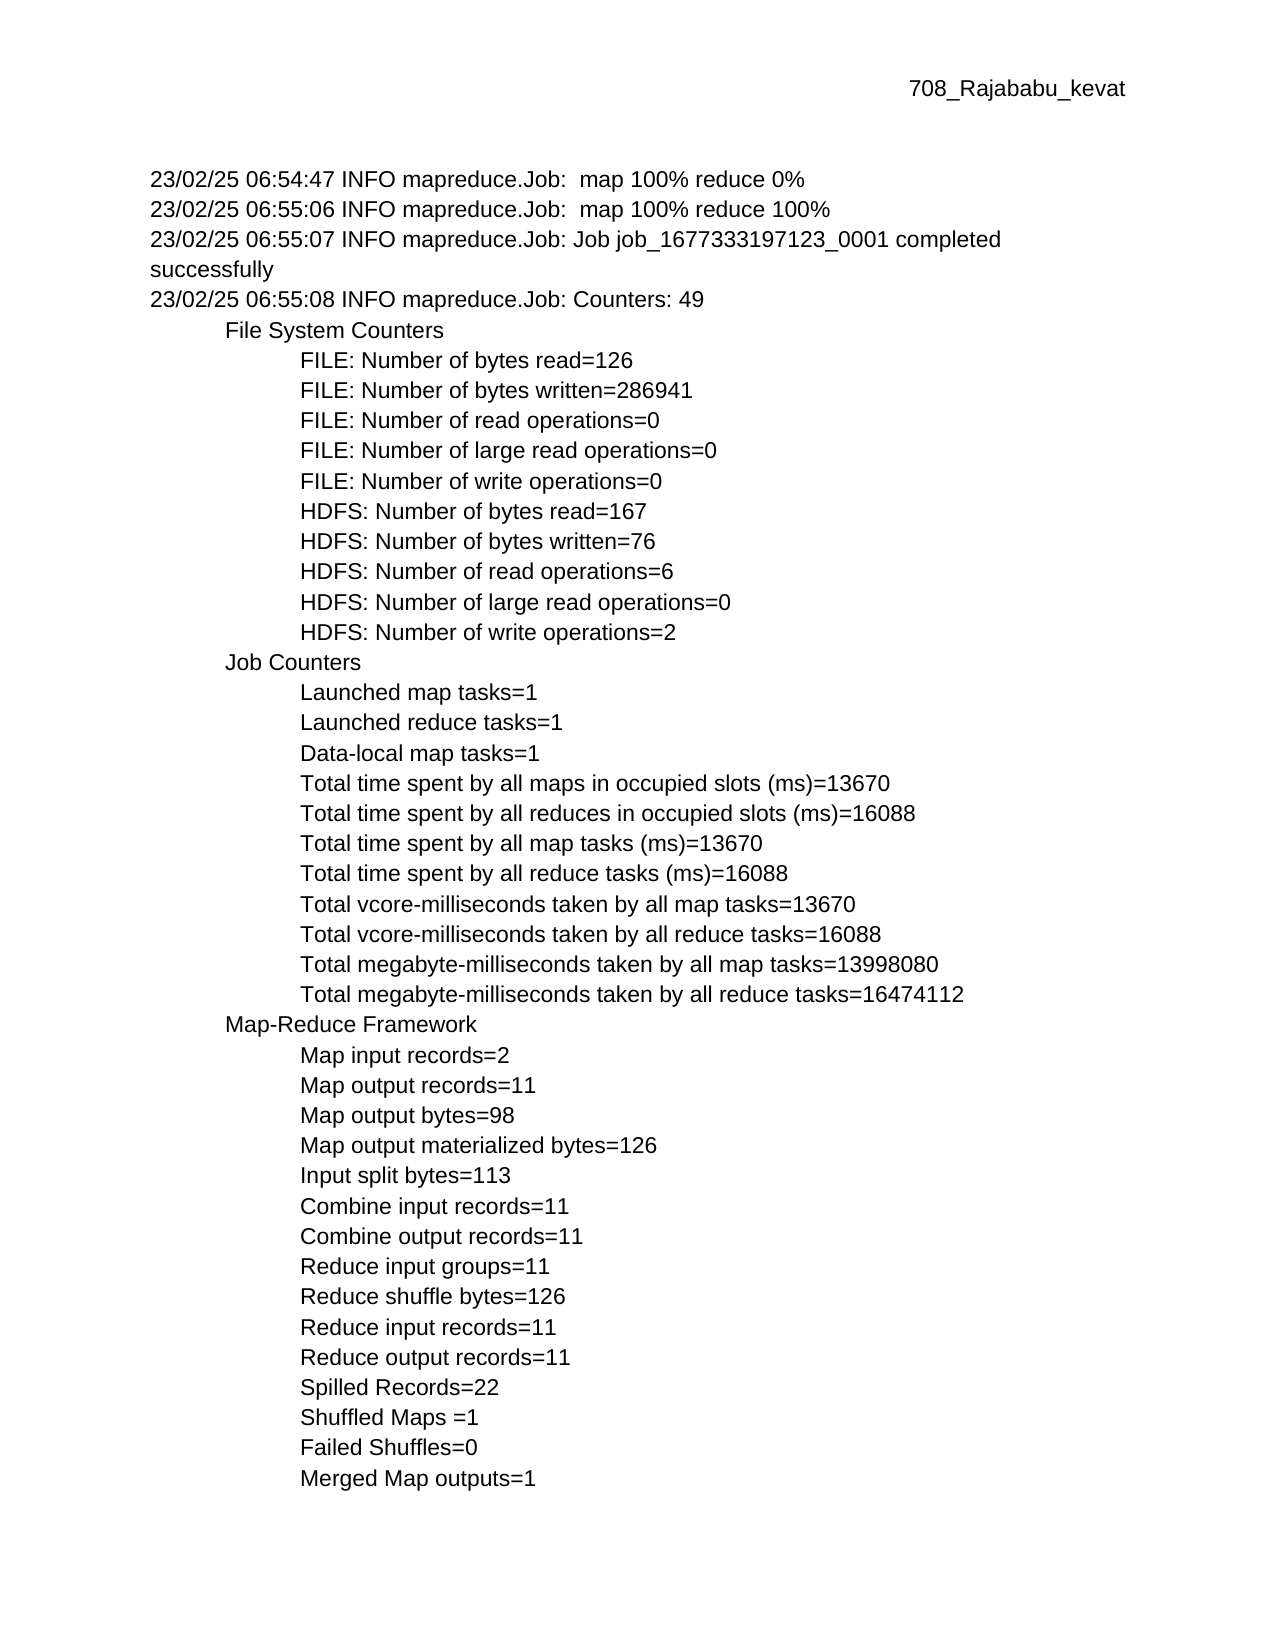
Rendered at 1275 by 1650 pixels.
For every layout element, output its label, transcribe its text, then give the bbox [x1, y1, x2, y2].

text Reduce input records=11 [150, 1313, 1125, 1340]
text HDFS: Number of large read operations=0 [150, 588, 1125, 615]
text Total time spent by all reduces in occupied slots (ms)=16088 [150, 800, 1125, 826]
text Map-Reduce Framework [150, 1011, 1125, 1038]
text Combine input records=11 [150, 1193, 1125, 1219]
text Map output bytes=98 [150, 1102, 1125, 1128]
text FILE: Number of write operations=0 [150, 468, 1125, 494]
text Map input records=2 [150, 1042, 1125, 1068]
text File System Counters [150, 317, 1125, 343]
text HDFS: Number of bytes written=76 [150, 528, 1125, 554]
text Shuffled Maps =1 [150, 1404, 1125, 1431]
text Map output materialized bytes=126 [150, 1132, 1125, 1159]
text Job Counters [150, 649, 1125, 675]
text Map output records=11 [150, 1072, 1125, 1098]
text Input split bytes=113 [150, 1162, 1125, 1189]
text Launched reduce tasks=1 [150, 709, 1125, 736]
text 23/02/25 06:55:08 INFO mapreduce.Job: Counters: 49 [150, 286, 1125, 313]
text Launched map tasks=1 [150, 679, 1125, 706]
text Combine output records=11 [150, 1223, 1125, 1249]
text Total vcore-milliseconds taken by all reduce tasks=16088 [150, 921, 1125, 947]
text 23/02/25 06:54:47 INFO mapreduce.Job: map 100% reduce 0% [150, 166, 1125, 192]
text Failed Shuffles=0 [150, 1434, 1125, 1461]
text 23/02/25 06:55:07 INFO mapreduce.Job: Job job_1677333197123_0001 completed successfully [150, 226, 1125, 283]
text Total time spent by all map tasks (ms)=13670 [150, 830, 1125, 857]
text Total megabyte-milliseconds taken by all map tasks=13998080 [150, 951, 1125, 977]
text Reduce input groups=11 [150, 1253, 1125, 1279]
text Reduce output records=11 [150, 1344, 1125, 1370]
text Data-local map tasks=1 [150, 739, 1125, 766]
text FILE: Number of large read operations=0 [150, 437, 1125, 464]
text 23/02/25 06:55:06 INFO mapreduce.Job: map 100% reduce 100% [150, 196, 1125, 222]
text Total megabyte-milliseconds taken by all reduce tasks=16474112 [150, 981, 1125, 1008]
text HDFS: Number of bytes read=167 [150, 498, 1125, 524]
text Total time spent by all reduce tasks (ms)=16088 [150, 860, 1125, 887]
text FILE: Number of read operations=0 [150, 407, 1125, 434]
text Reduce shuffle bytes=126 [150, 1283, 1125, 1310]
text Merged Map outputs=1 [150, 1464, 1125, 1491]
text FILE: Number of bytes written=286941 [150, 377, 1125, 403]
text HDFS: Number of write operations=2 [150, 619, 1125, 645]
text Spilled Records=22 [150, 1374, 1125, 1400]
text Total time spent by all maps in occupied slots (ms)=13670 [150, 770, 1125, 796]
text FILE: Number of bytes read=126 [150, 347, 1125, 373]
text Total vcore-milliseconds taken by all map tasks=13670 [150, 891, 1125, 917]
text HDFS: Number of read operations=6 [150, 558, 1125, 585]
